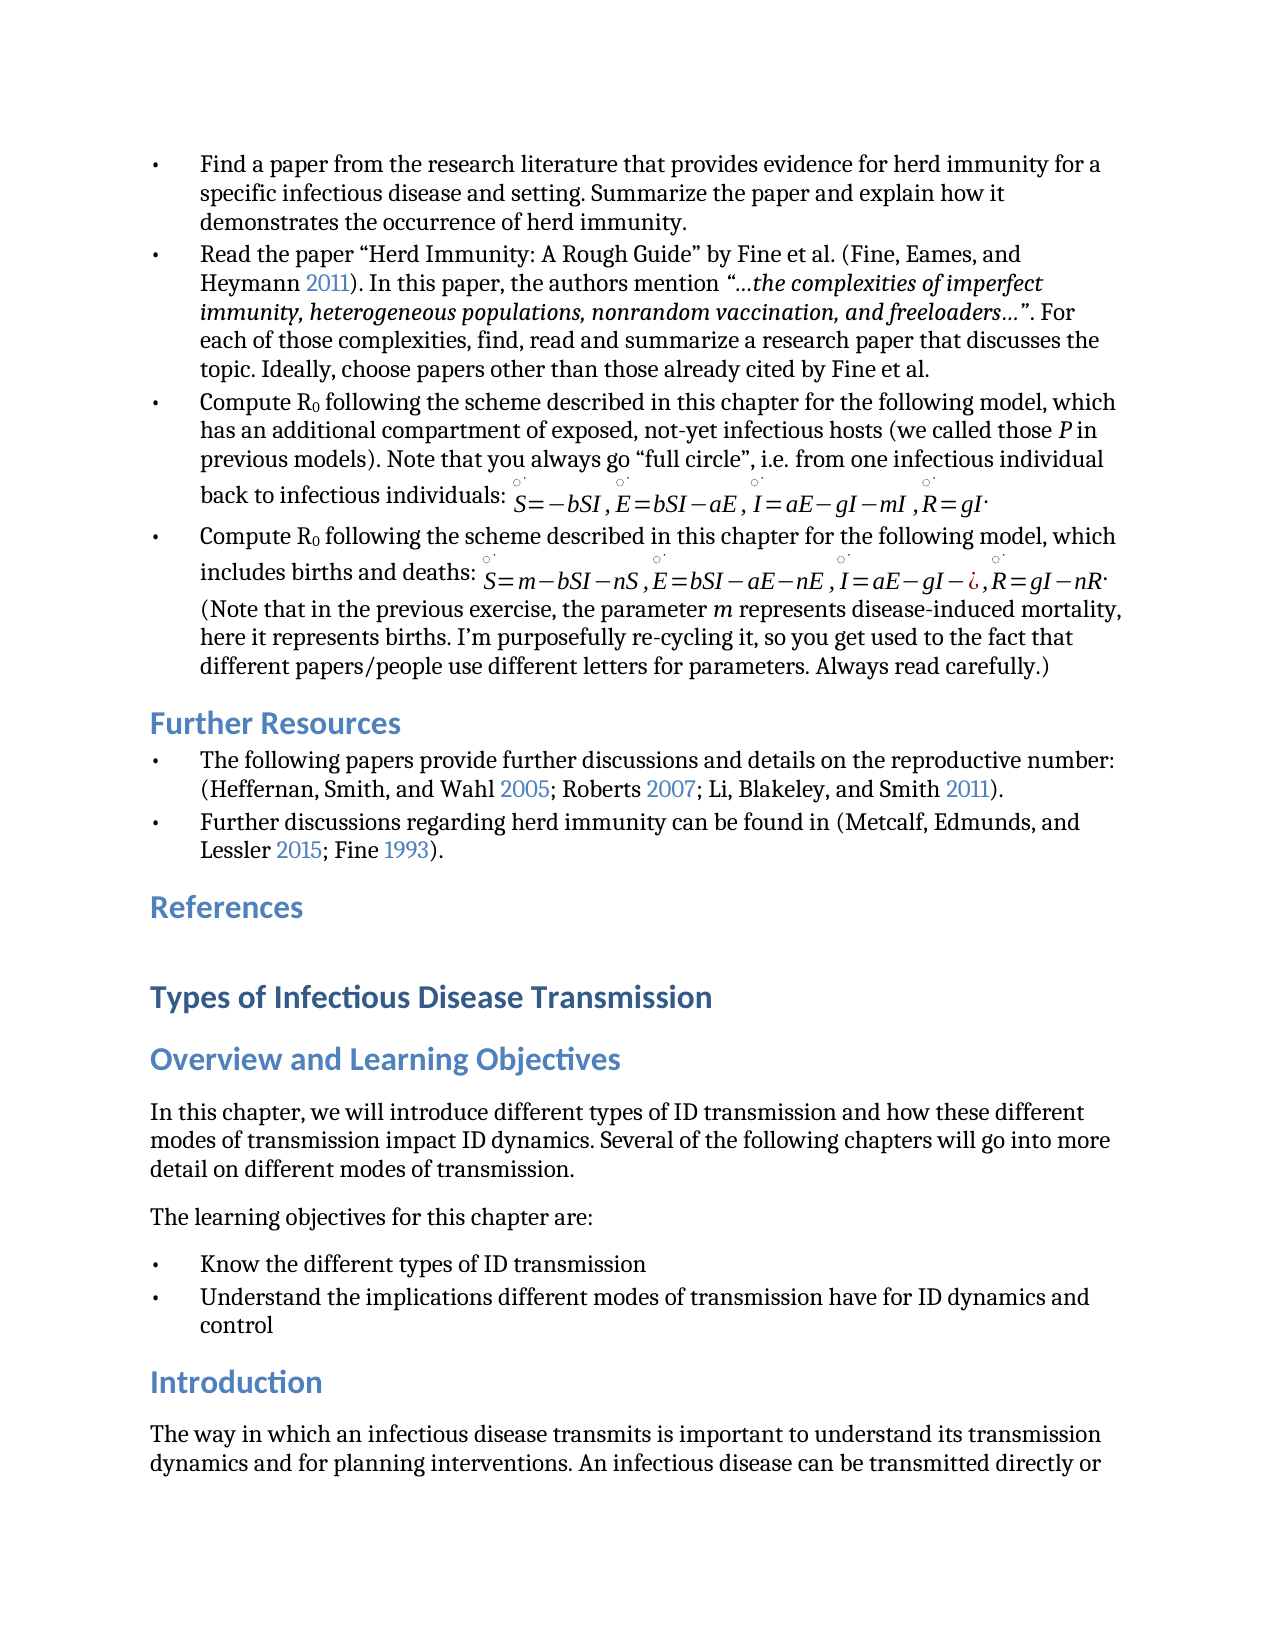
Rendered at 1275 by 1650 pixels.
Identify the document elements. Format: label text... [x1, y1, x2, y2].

subtitle Overview and Learning Objectives [150, 1038, 1125, 1079]
subtitle Further Resources [150, 702, 1125, 742]
list Read the paper “Herd Immunity: A Rough Guide” by Fine et al. (Fine, Eames, and Heymann 2011). In this paper, the authors mention “…the complexities of imperfect immunity, heterogeneous populations, nonrandom vaccination, and freeloaders…”. For each of those complexities, find, read and summarize a research paper that discusses the topic. Ideally, choose papers other than those already cited by Fine et al. [150, 240, 1125, 384]
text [150, 1420, 1125, 1478]
subtitle Types of Infectious Disease Transmission [150, 976, 1125, 1017]
list Compute R0 following the scheme described in this chapter for the following model, which includes births and deaths: . (Note that in the previous exercise, the parameter m represents disease-induced mortality, here it represents births. I’m purposefully re-cycling it, so you get used to the fact that different papers/people use different letters for parameters. Always read carefully.) [150, 522, 1125, 681]
list Know the different types of ID transmission [150, 1250, 1125, 1279]
subtitle References [150, 886, 1125, 926]
list Find a paper from the research literature that provides evidence for herd immunity for a specific infectious disease and setting. Summarize the paper and explain how it demonstrates the occurrence of herd immunity. [150, 150, 1125, 236]
text In this chapter, we will introduce different types of ID transmission and how these different modes of transmission impact ID dynamics. Several of the following chapters will go into more detail on different modes of transmission. [150, 1097, 1125, 1184]
subtitle Introduction [150, 1361, 1125, 1402]
list Understand the implications different modes of transmission have for ID dynamics and control [150, 1282, 1125, 1340]
list The following papers provide further discussions and details on the reproductive number: (Heffernan, Smith, and Wahl 2005; Roberts 2007; Li, Blakeley, and Smith 2011). [150, 746, 1125, 804]
text The learning objectives for this chapter are: [150, 1202, 1125, 1231]
list Compute R0 following the scheme described in this chapter for the following model, which has an additional compartment of exposed, not-yet infectious hosts (we called those P in previous models). Note that you always go “full circle”, i.e. from one infectious individual back to infectious individuals: . [150, 387, 1125, 518]
list Further discussions regarding herd immunity can be found in (Metcalf, Edmunds, and Lessler 2015; Fine 1993). [150, 807, 1125, 865]
